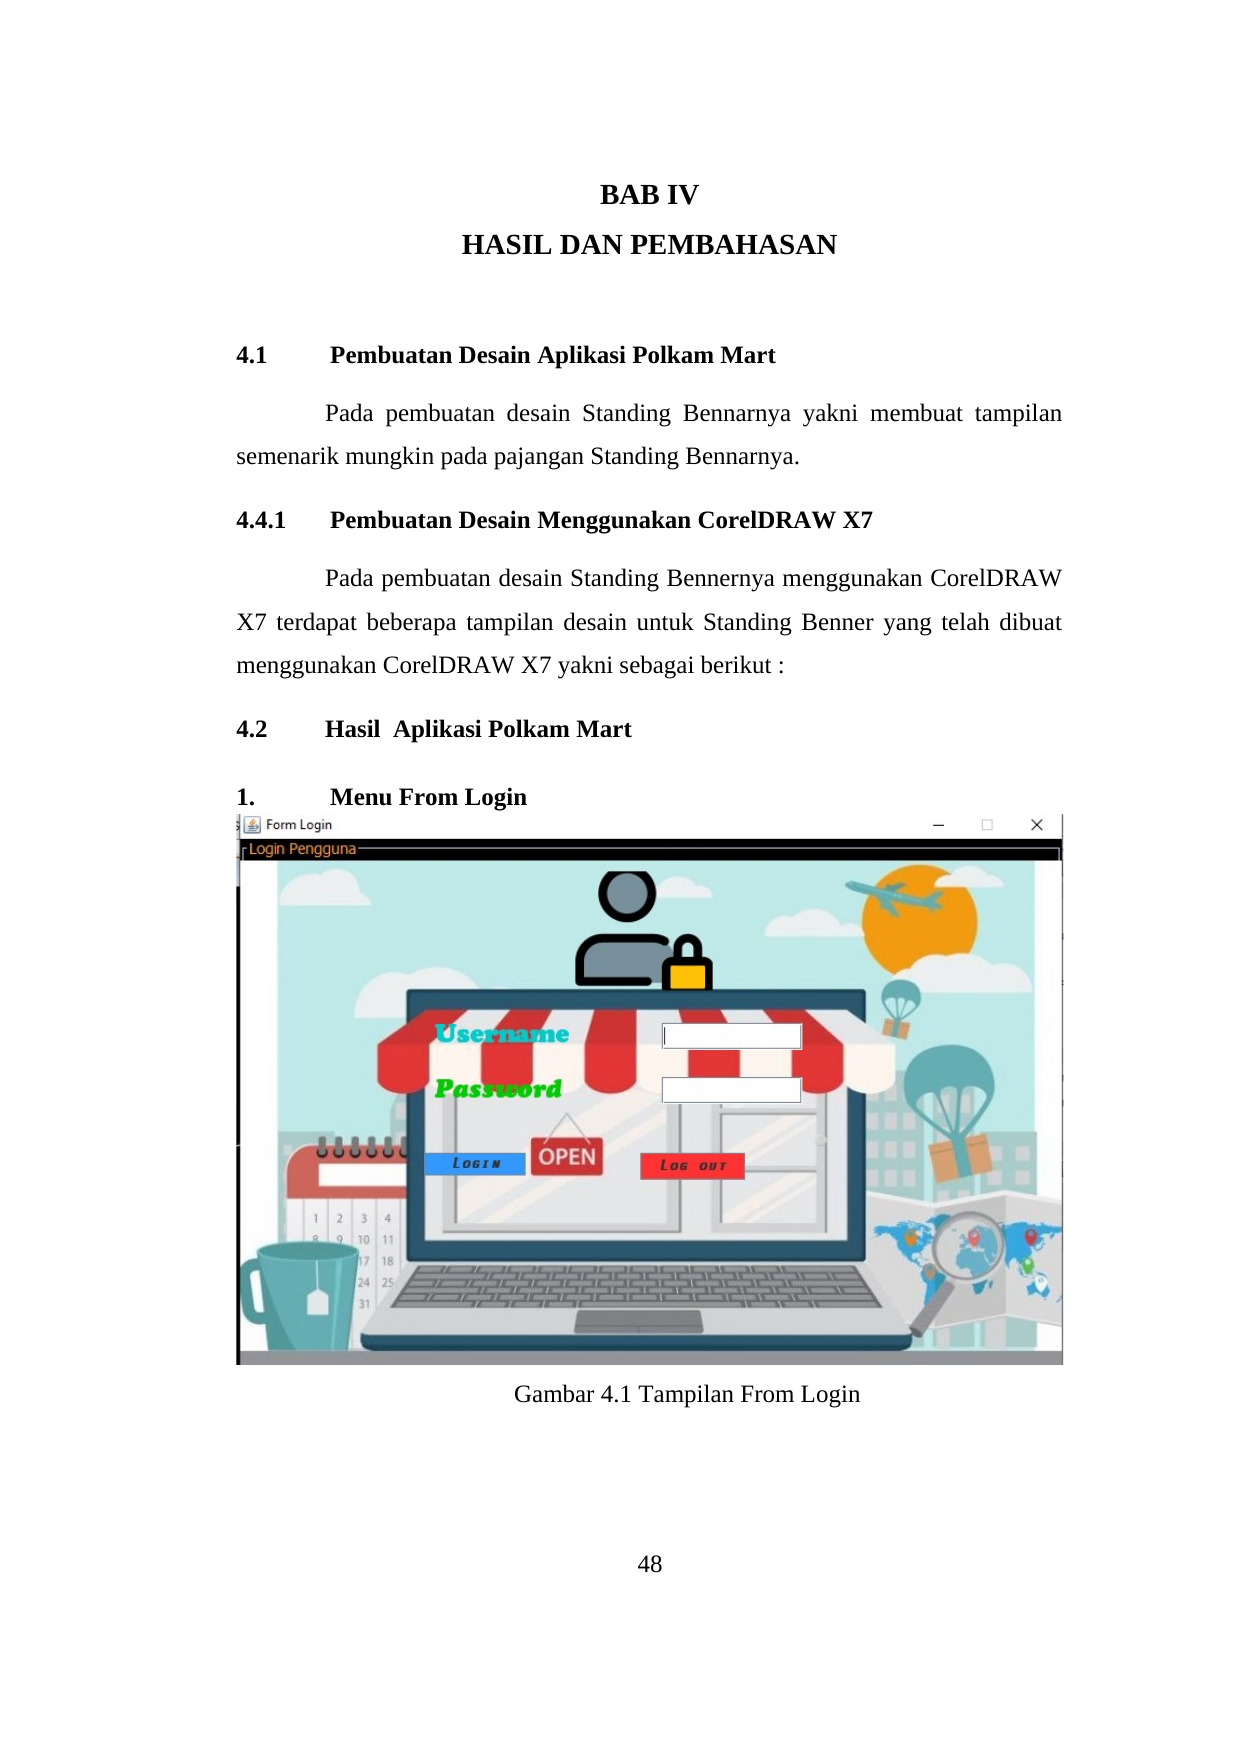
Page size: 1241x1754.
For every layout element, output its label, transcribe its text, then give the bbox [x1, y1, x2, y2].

list Menu From Login [236, 782, 1063, 811]
subtitle BAB IV HASIL DAN PEMBAHASAN [236, 177, 1063, 261]
subtitle Pembuatan Desain Aplikasi Polkam Mart [236, 340, 1063, 369]
subtitle Pembuatan Desain Menggunakan CorelDRAW X7 [236, 505, 1063, 534]
text Gambar 4.1 Tampilan From Login [236, 1379, 1063, 1408]
subtitle Hasil Aplikasi Polkam Mart [236, 714, 1063, 742]
text Pada pembuatan desain Standing Bennernya menggunakan CorelDRAW X7 terdapat beberapa tampilan desain untuk Standing Benner yang telah dibuat menggunakan CorelDRAW X7 yakni sebagai berikut : [236, 563, 1063, 678]
text Pada pembuatan desain Standing Bennarnya yakni membuat tampilan semenarik mungkin pada pajangan Standing Bennarnya. [236, 398, 1063, 470]
picture [236, 814, 1064, 1365]
